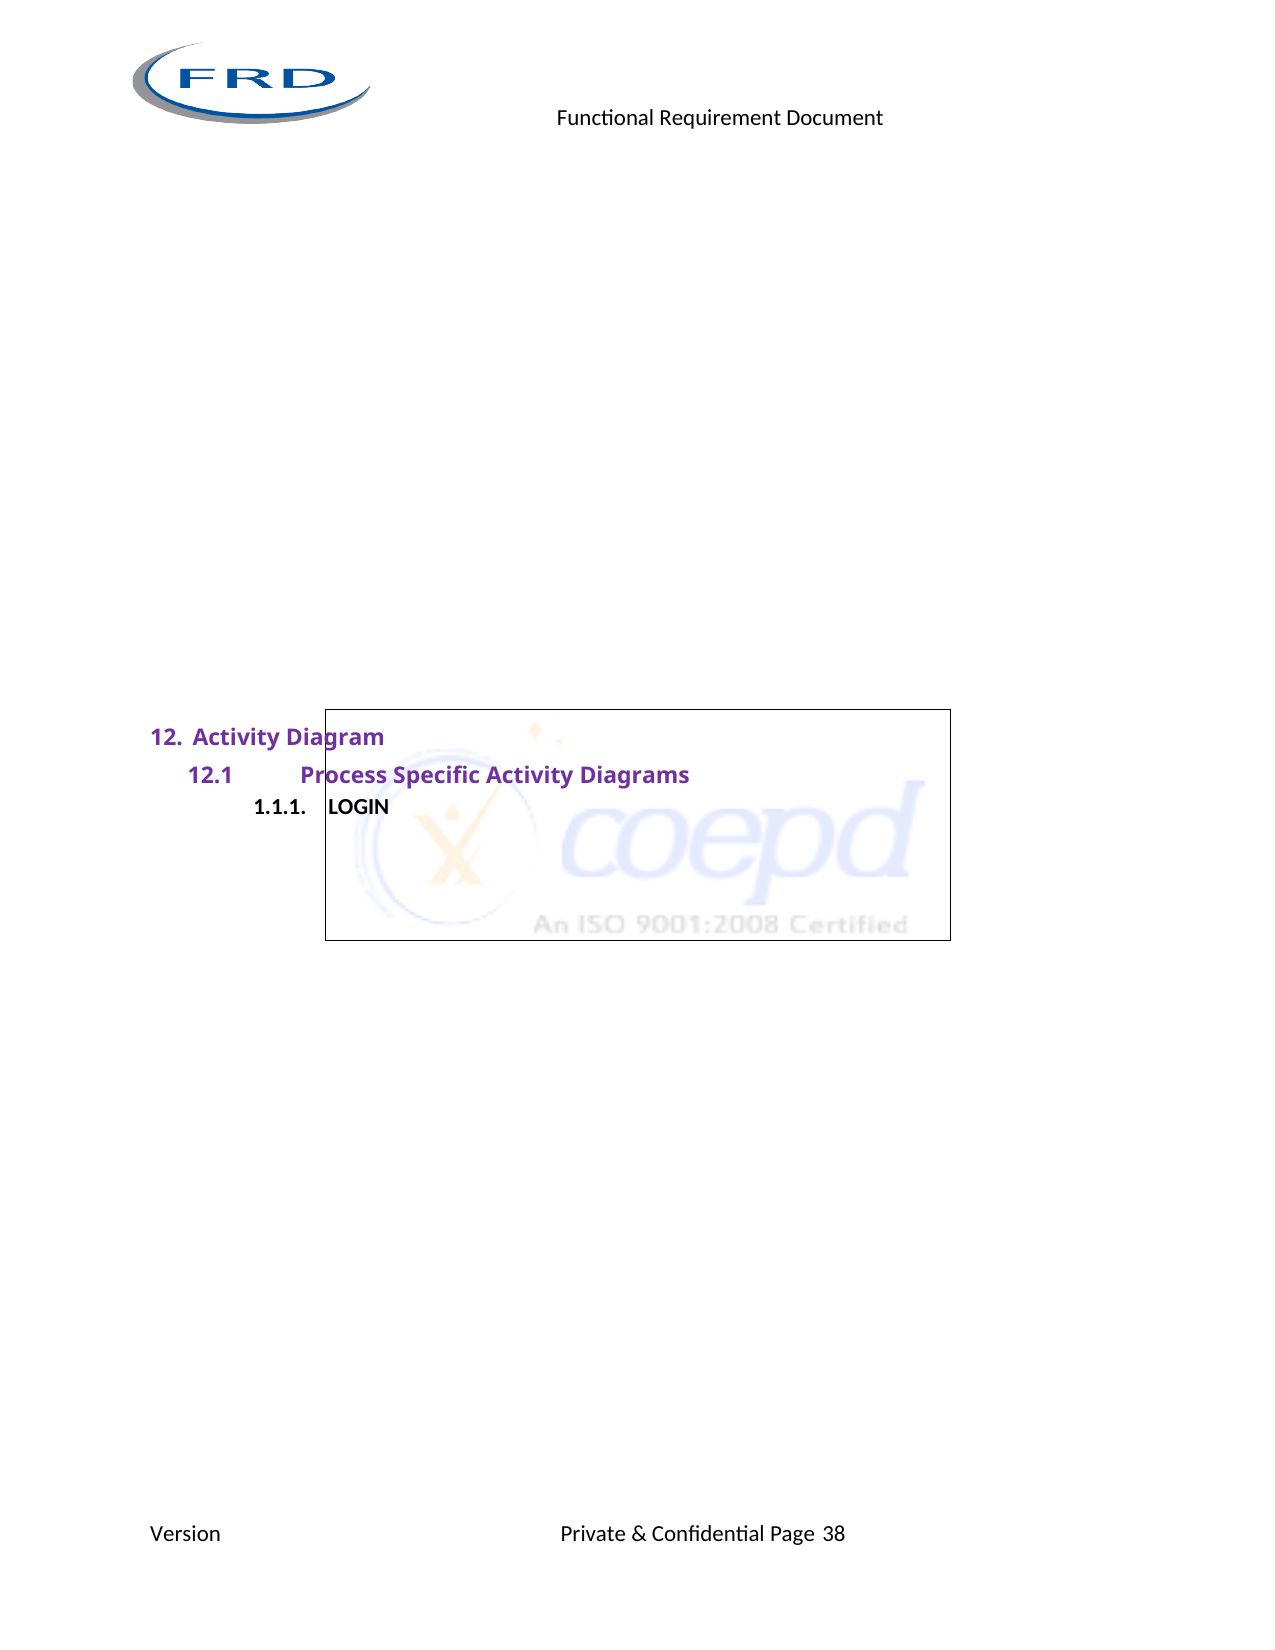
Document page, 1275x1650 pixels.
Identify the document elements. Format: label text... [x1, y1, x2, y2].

picture [132, 42, 371, 126]
subtitle Activity Diagram [150, 721, 1125, 752]
subtitle Process Specific Activity Diagrams [187, 759, 1125, 790]
list LOGIN [253, 792, 1125, 821]
